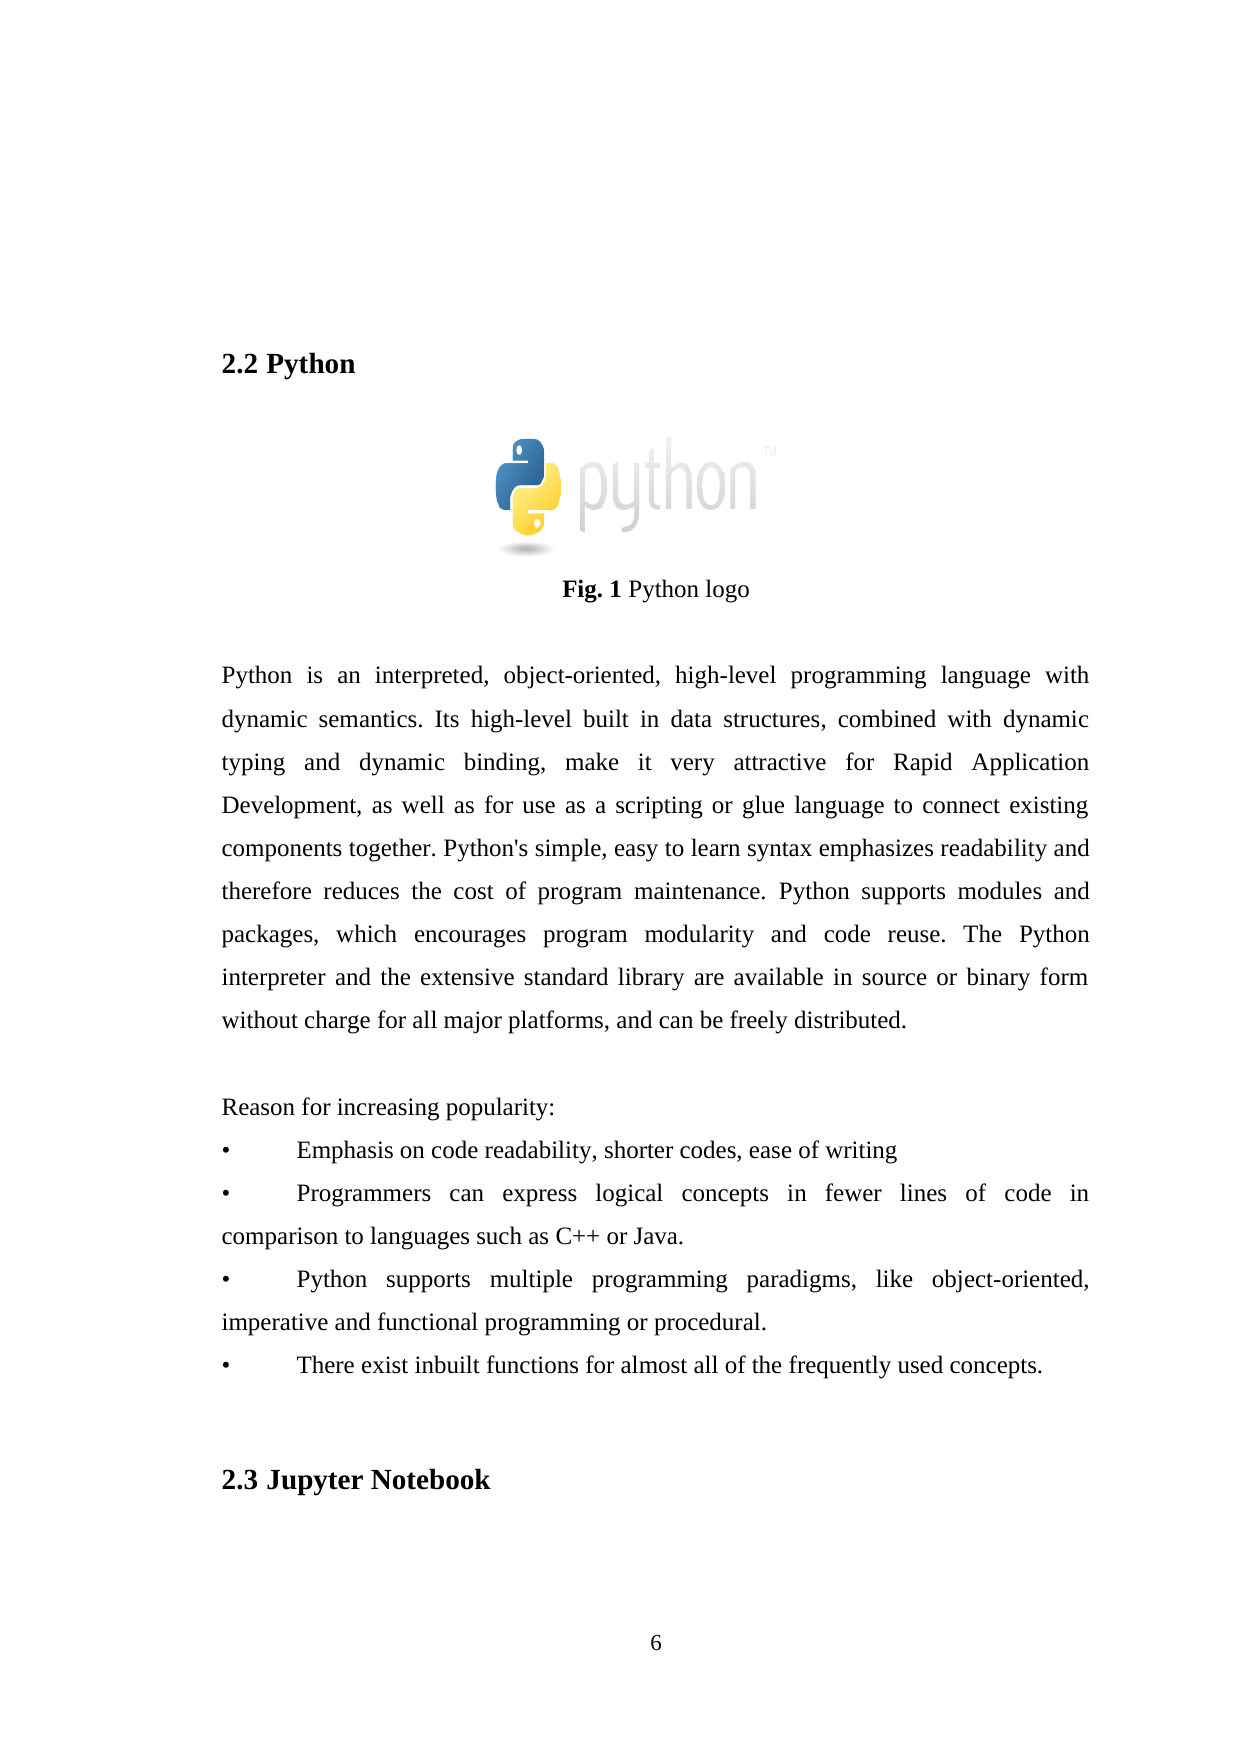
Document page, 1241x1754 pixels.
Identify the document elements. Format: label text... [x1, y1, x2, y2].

list Jupyter Notebook [221, 1462, 1090, 1495]
text • Python supports multiple programming paradigms, like object-oriented, imperative and functional programming or procedural. [221, 1264, 1090, 1336]
text Reason for increasing popularity: [221, 1092, 1090, 1121]
text Python is an interpreted, object-oriented, high-level programming language with dynamic semantics. Its high-level built in data structures, combined with dynamic typing and dynamic binding, make it very attractive for Rapid Application Development, as well as for use as a scripting or glue language to connect existing components together. Python's simple, easy to learn syntax emphasizes readability and therefore reduces the cost of program maintenance. Python supports modules and packages, which encourages program modularity and code reuse. The Python interpreter and the extensive standard library are available in source or binary form without charge for all major platforms, and can be freely distributed. [221, 661, 1090, 1034]
text • Programmers can express logical concepts in fewer lines of code in comparison to languages such as C++ or Java. [221, 1178, 1090, 1250]
text • Emphasis on code readability, shorter codes, ease of writing [221, 1135, 1090, 1164]
text Fig. 1 Python logo [221, 574, 1090, 603]
picture [487, 421, 825, 561]
text • There exist inbuilt functions for almost all of the frequently used concepts. [221, 1351, 1090, 1379]
list Python [221, 346, 1090, 379]
